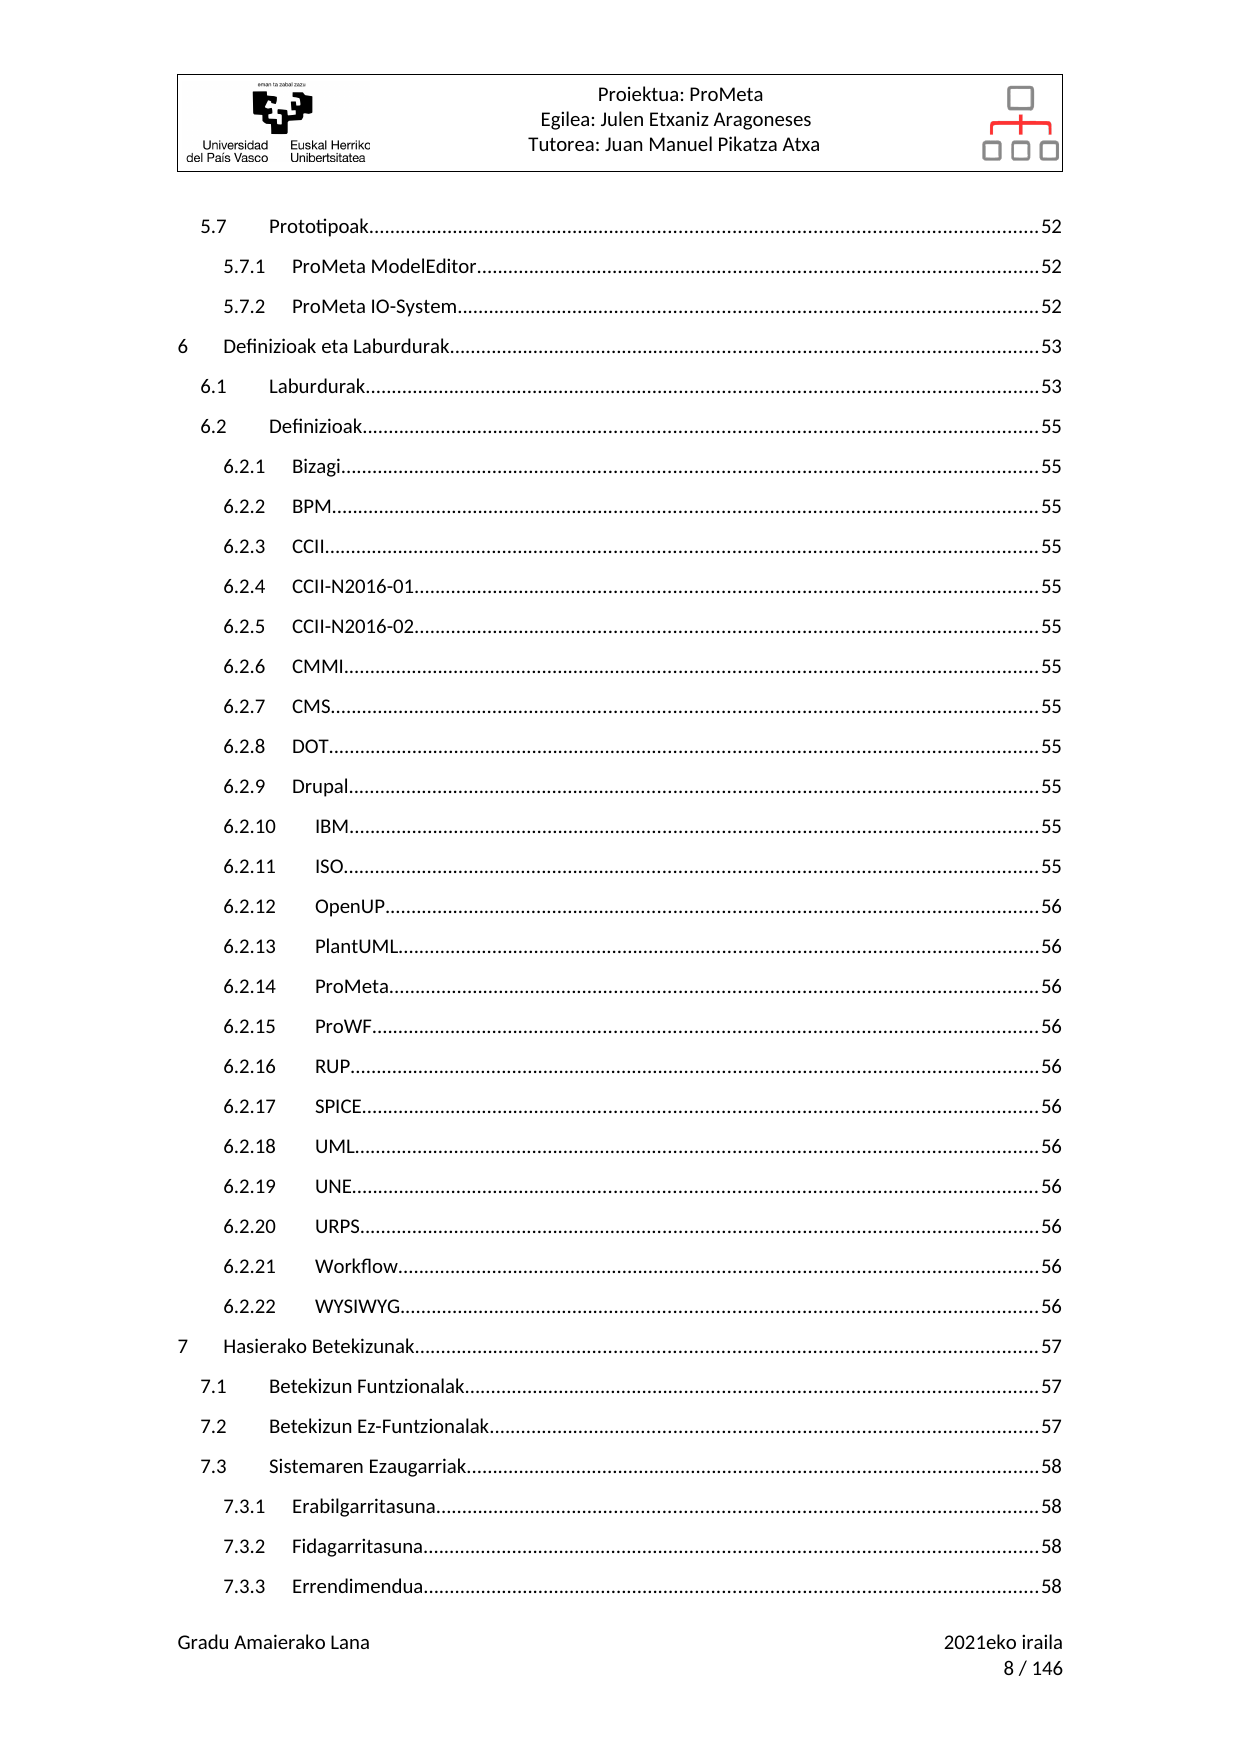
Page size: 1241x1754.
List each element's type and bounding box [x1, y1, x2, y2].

picture [182, 81, 370, 162]
picture [978, 80, 1060, 162]
